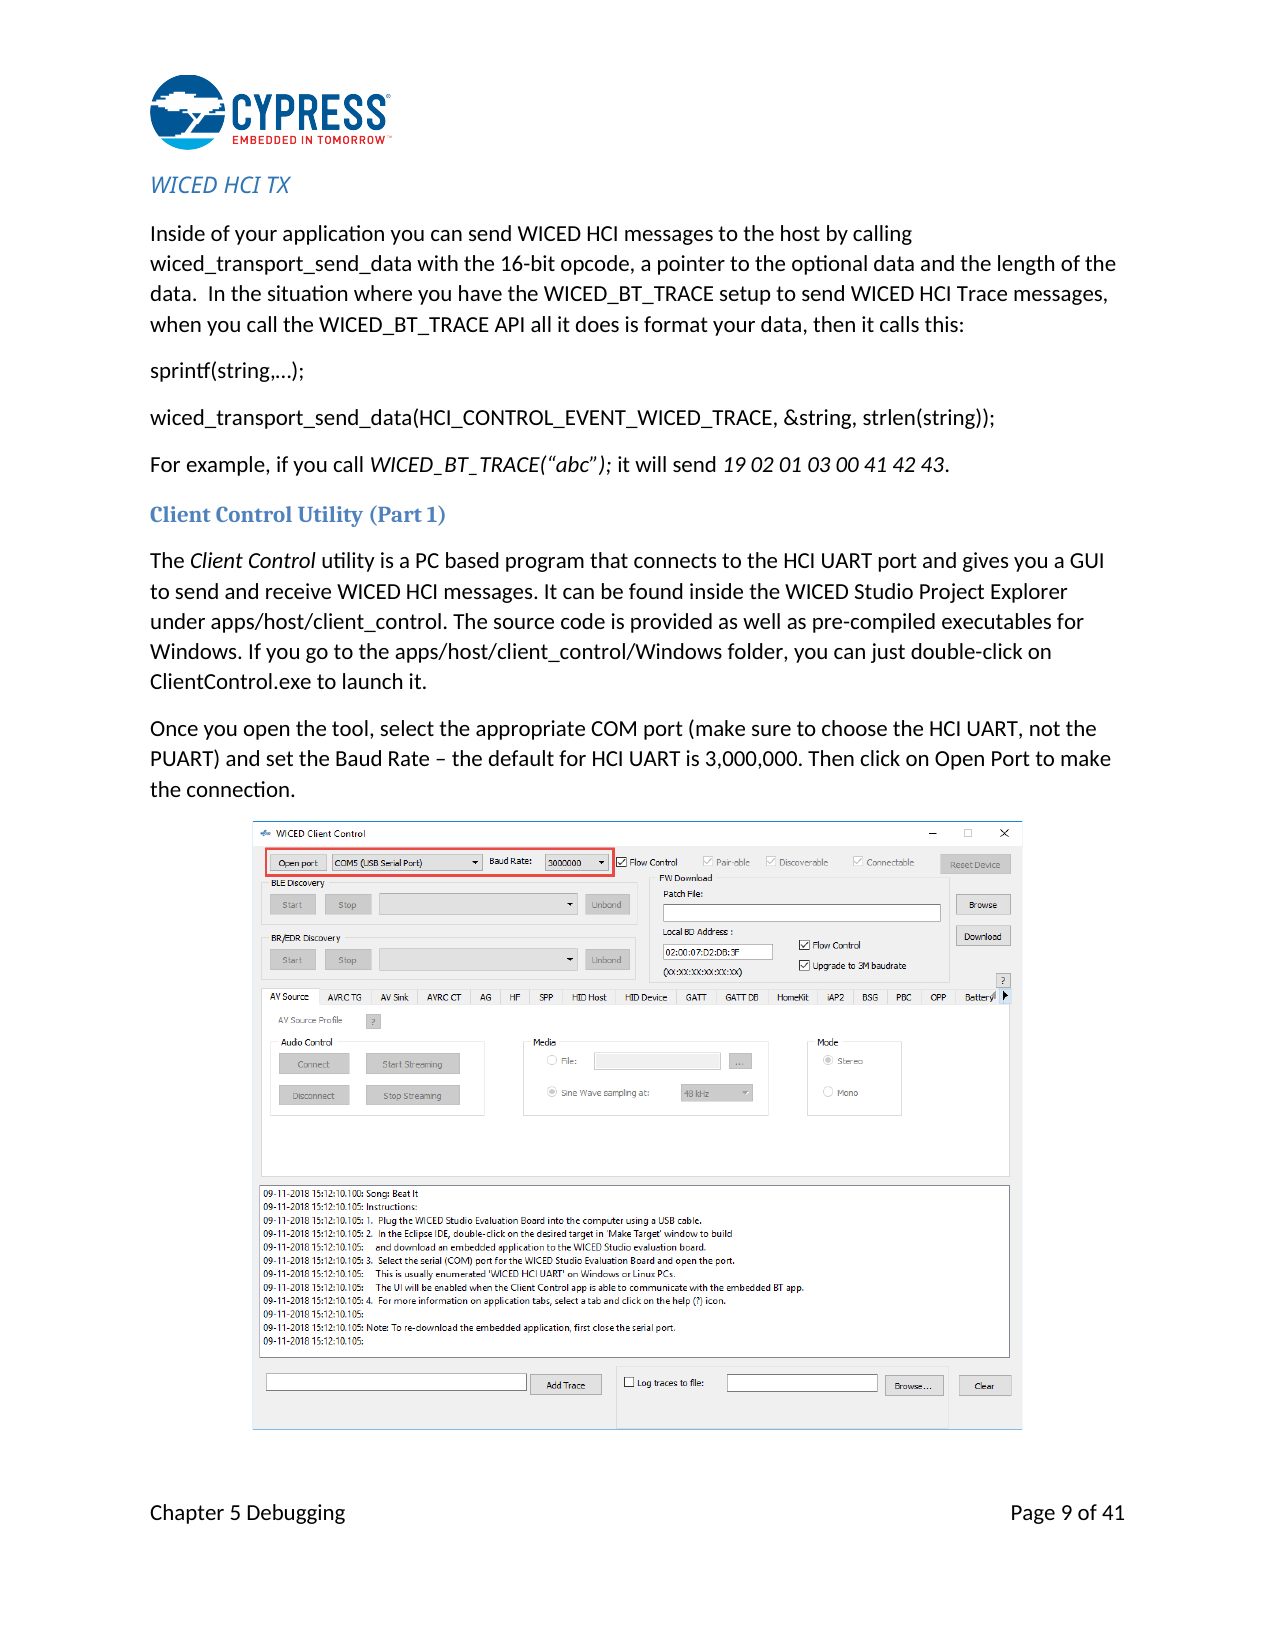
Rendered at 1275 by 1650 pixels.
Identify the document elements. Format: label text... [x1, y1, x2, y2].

text The Client Control utility is a PC based program that connects to the HCI UART port and gives you a GUI to send and receive WICED HCI messages. It can be found inside the WICED Studio Project Explorer under apps/host/client_control. The source code is provided as well as pre-compiled executables for Windows. If you go to the apps/host/client_control/Windows folder, you can just double-click on ClientControl.exe to launch it. [150, 547, 1125, 695]
subtitle WICED HCI TX [150, 169, 1125, 200]
picture [150, 75, 392, 150]
picture [252, 821, 1023, 1430]
text wiced_transport_send_data(HCI_CONTROL_EVENT_WICED_TRACE, &string, strlen(string)); [150, 403, 1125, 432]
text sprintf(string,…); [150, 357, 1125, 385]
text Once you open the tool, select the appropriate COM port (make sure to choose the HCI UART, not the PUART) and set the Baud Rate – the default for HCI UART is 3,000,000. Then click on Open Port to make the connection. [150, 714, 1125, 803]
subtitle Client Control Utility (Part 1) [150, 501, 1125, 528]
text Inside of your application you can send WICED HCI messages to the host by calling wiced_transport_send_data with the 16-bit opcode, a pointer to the optional data and the length of the data. In the situation where you have the WICED_BT_TRACE setup to send WICED HCI Trace messages, when you call the WICED_BT_TRACE API all it does is format your data, then it calls this: [150, 219, 1125, 338]
text For example, if you call WICED_BT_TRACE(“abc”); it will send 19 02 01 03 00 41 42 43. [150, 450, 1125, 478]
